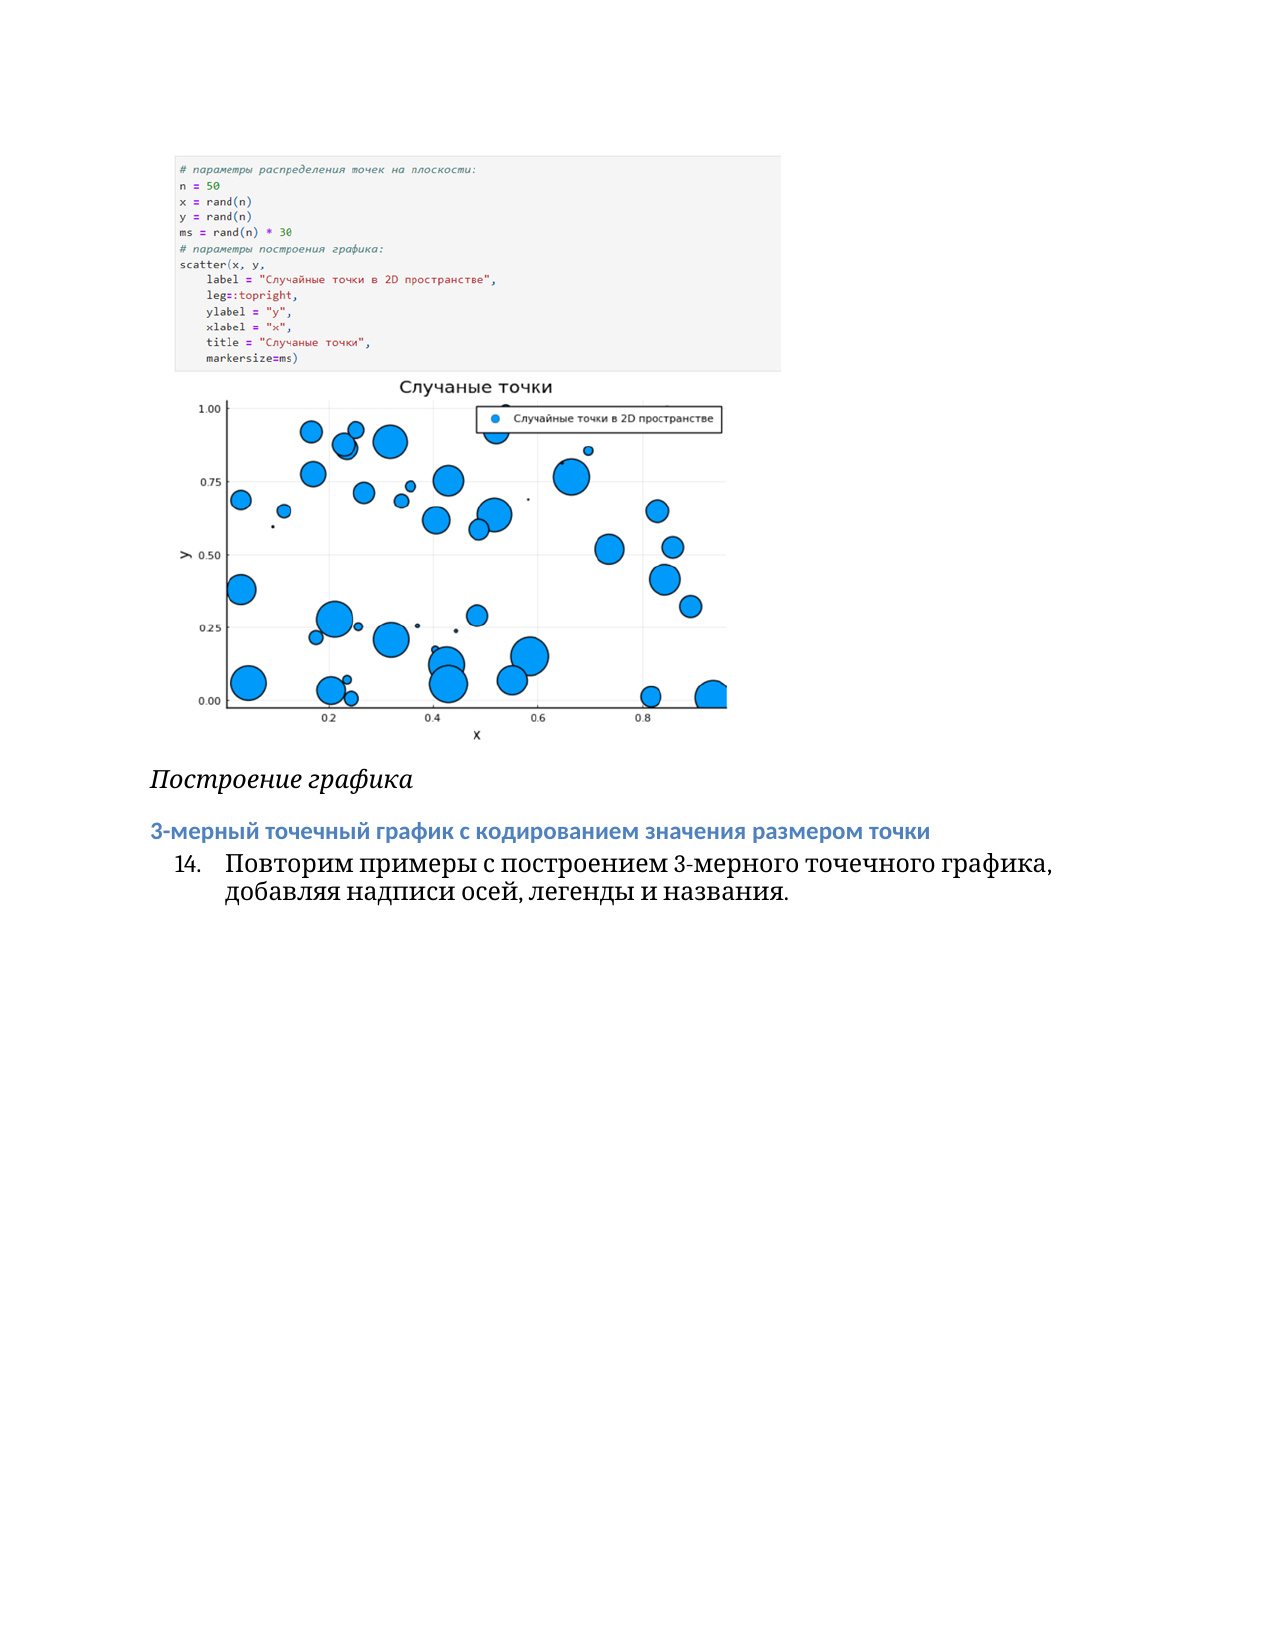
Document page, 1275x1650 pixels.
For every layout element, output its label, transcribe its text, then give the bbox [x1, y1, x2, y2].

subtitle 3-мерный точечный график с кодированием значения размером точки [150, 815, 1125, 846]
picture [168, 150, 782, 745]
text Построение графика [150, 766, 1125, 794]
list Повторим примеры с построением 3-мерного точечного графика, добавляя надписи осей, легенды и названия. [175, 849, 1125, 907]
